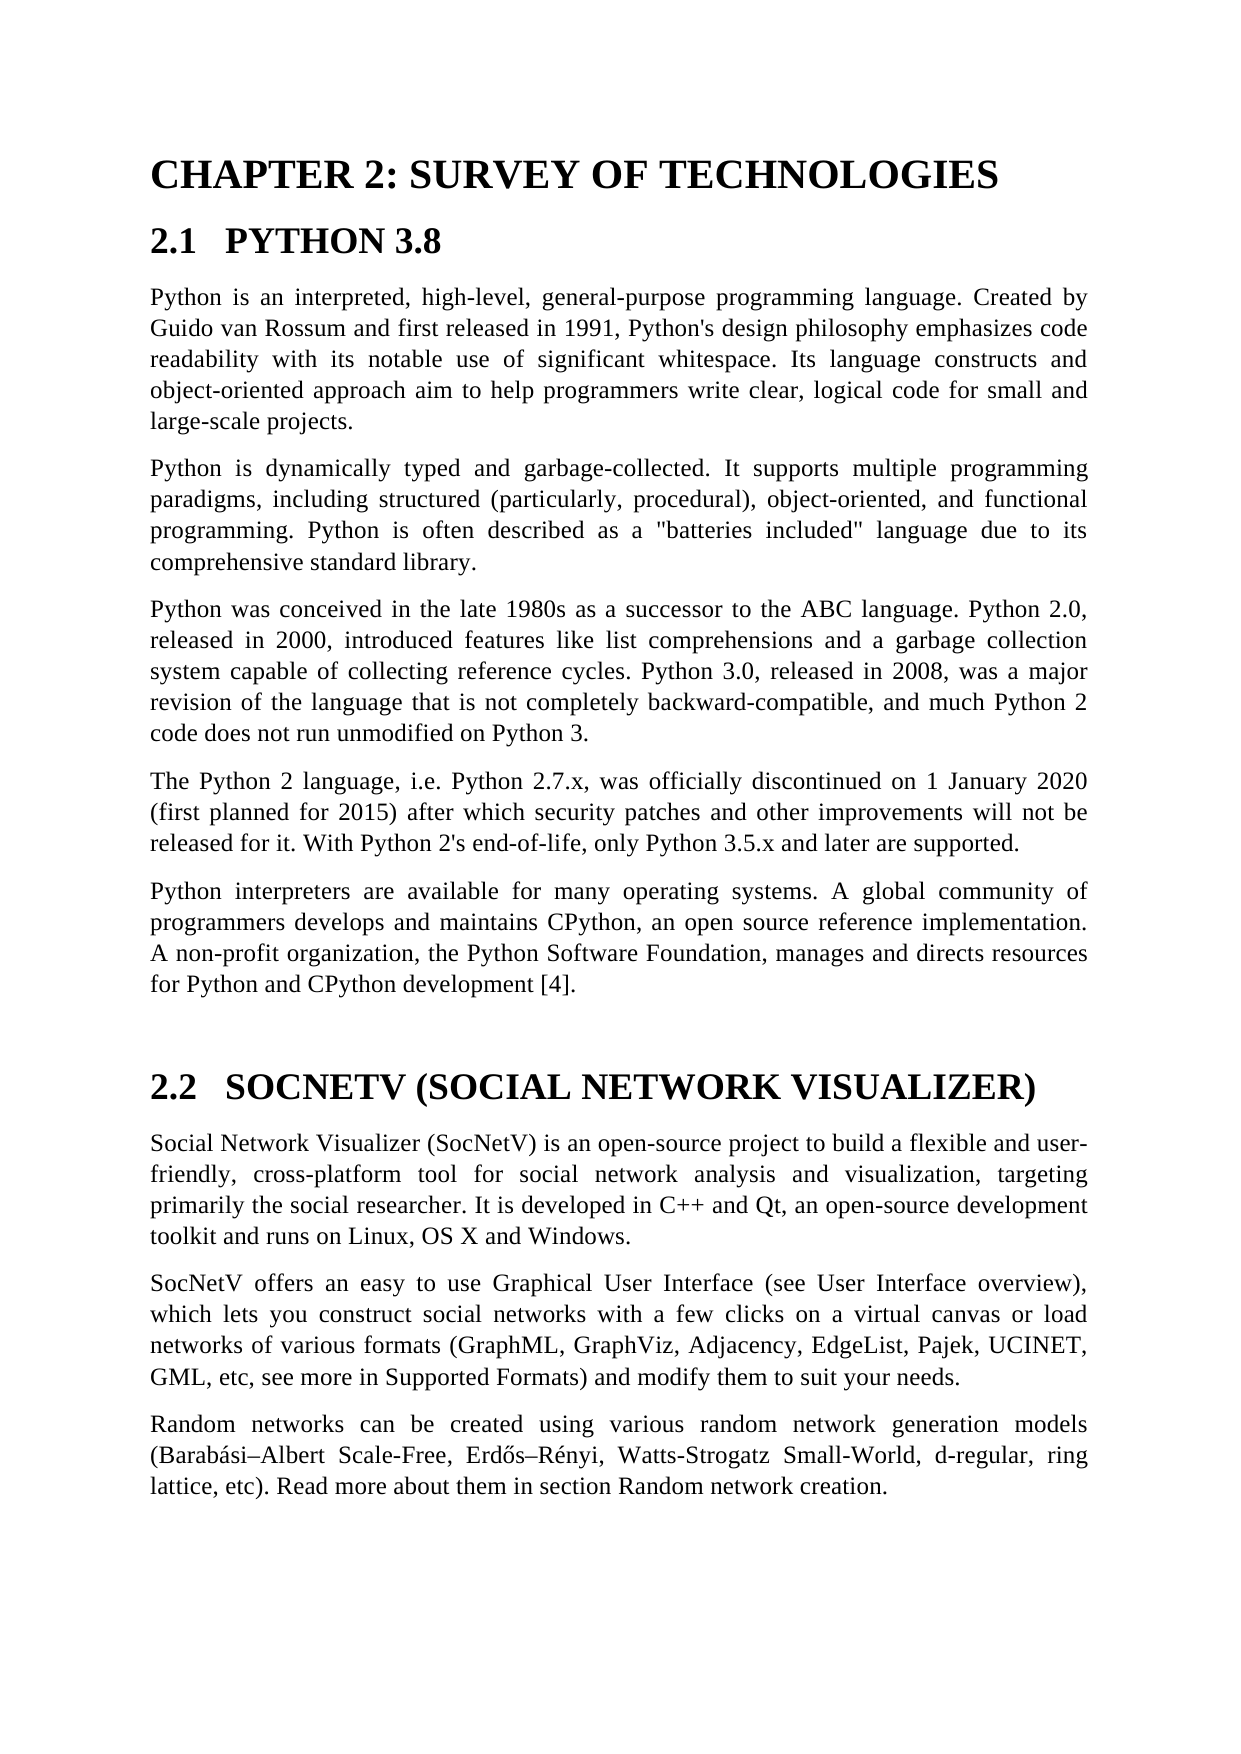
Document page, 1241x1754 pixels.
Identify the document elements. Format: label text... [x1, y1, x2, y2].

list SOCNETV (SOCIAL NETWORK VISUALIZER) [150, 1064, 1090, 1108]
text Python is dynamically typed and garbage-collected. It supports multiple programming paradigms, including structured (particularly, procedural), object-oriented, and functional programming. Python is often described as a "batteries included" language due to its comprehensive standard library. [150, 453, 1090, 575]
text Random networks can be created using various random network generation models (Barabási–Albert Scale-Free, Erdős–Rényi, Watts-Strogatz Small-World, d-regular, ring lattice, etc). Read more about them in section Random network creation. [150, 1409, 1090, 1500]
text SocNetV offers an easy to use Graphical User Interface (see User Interface overview), which lets you construct social networks with a few clicks on a virtual canvas or load networks of various formats (GraphML, GraphViz, Adjacency, EdgeList, Pajek, UCINET, GML, etc, see more in Supported Formats) and modify them to suit your needs. [150, 1268, 1090, 1390]
text Python interpreters are available for many operating systems. A global community of programmers develops and maintains CPython, an open source reference implementation. A non-profit organization, the Python Software Foundation, manages and directs resources for Python and CPython development [4]. [150, 876, 1090, 998]
text CHAPTER 2: SURVEY OF TECHNOLOGIES [150, 150, 1090, 198]
text The Python 2 language, i.e. Python 2.7.x, was officially discontinued on 1 January 2020 (first planned for 2015) after which security patches and other improvements will not be released for it. With Python 2's end-of-life, only Python 3.5.x and later are supported. [150, 766, 1090, 857]
list PYTHON 3.8 [150, 218, 1090, 261]
text Social Network Visualizer (SocNetV) is an open-source project to build a flexible and user-friendly, cross-platform tool for social network analysis and visualization, targeting primarily the social researcher. It is developed in C++ and Qt, an open-source development toolkit and runs on Linux, OS X and Windows. [150, 1128, 1090, 1249]
text Python is an interpreted, high-level, general-purpose programming language. Created by Guido van Rossum and first released in 1991, Python's design philosophy emphasizes code readability with its notable use of significant whitespace. Its language constructs and object-oriented approach aim to help programmers write clear, logical code for small and large-scale projects. [150, 282, 1090, 434]
text Python was conceived in the late 1980s as a successor to the ABC language. Python 2.0, released in 2000, introduced features like list comprehensions and a garbage collection system capable of collecting reference cycles. Python 3.0, released in 2008, was a major revision of the language that is not completely backward-compatible, and much Python 2 code does not run unmodified on Python 3. [150, 594, 1090, 747]
